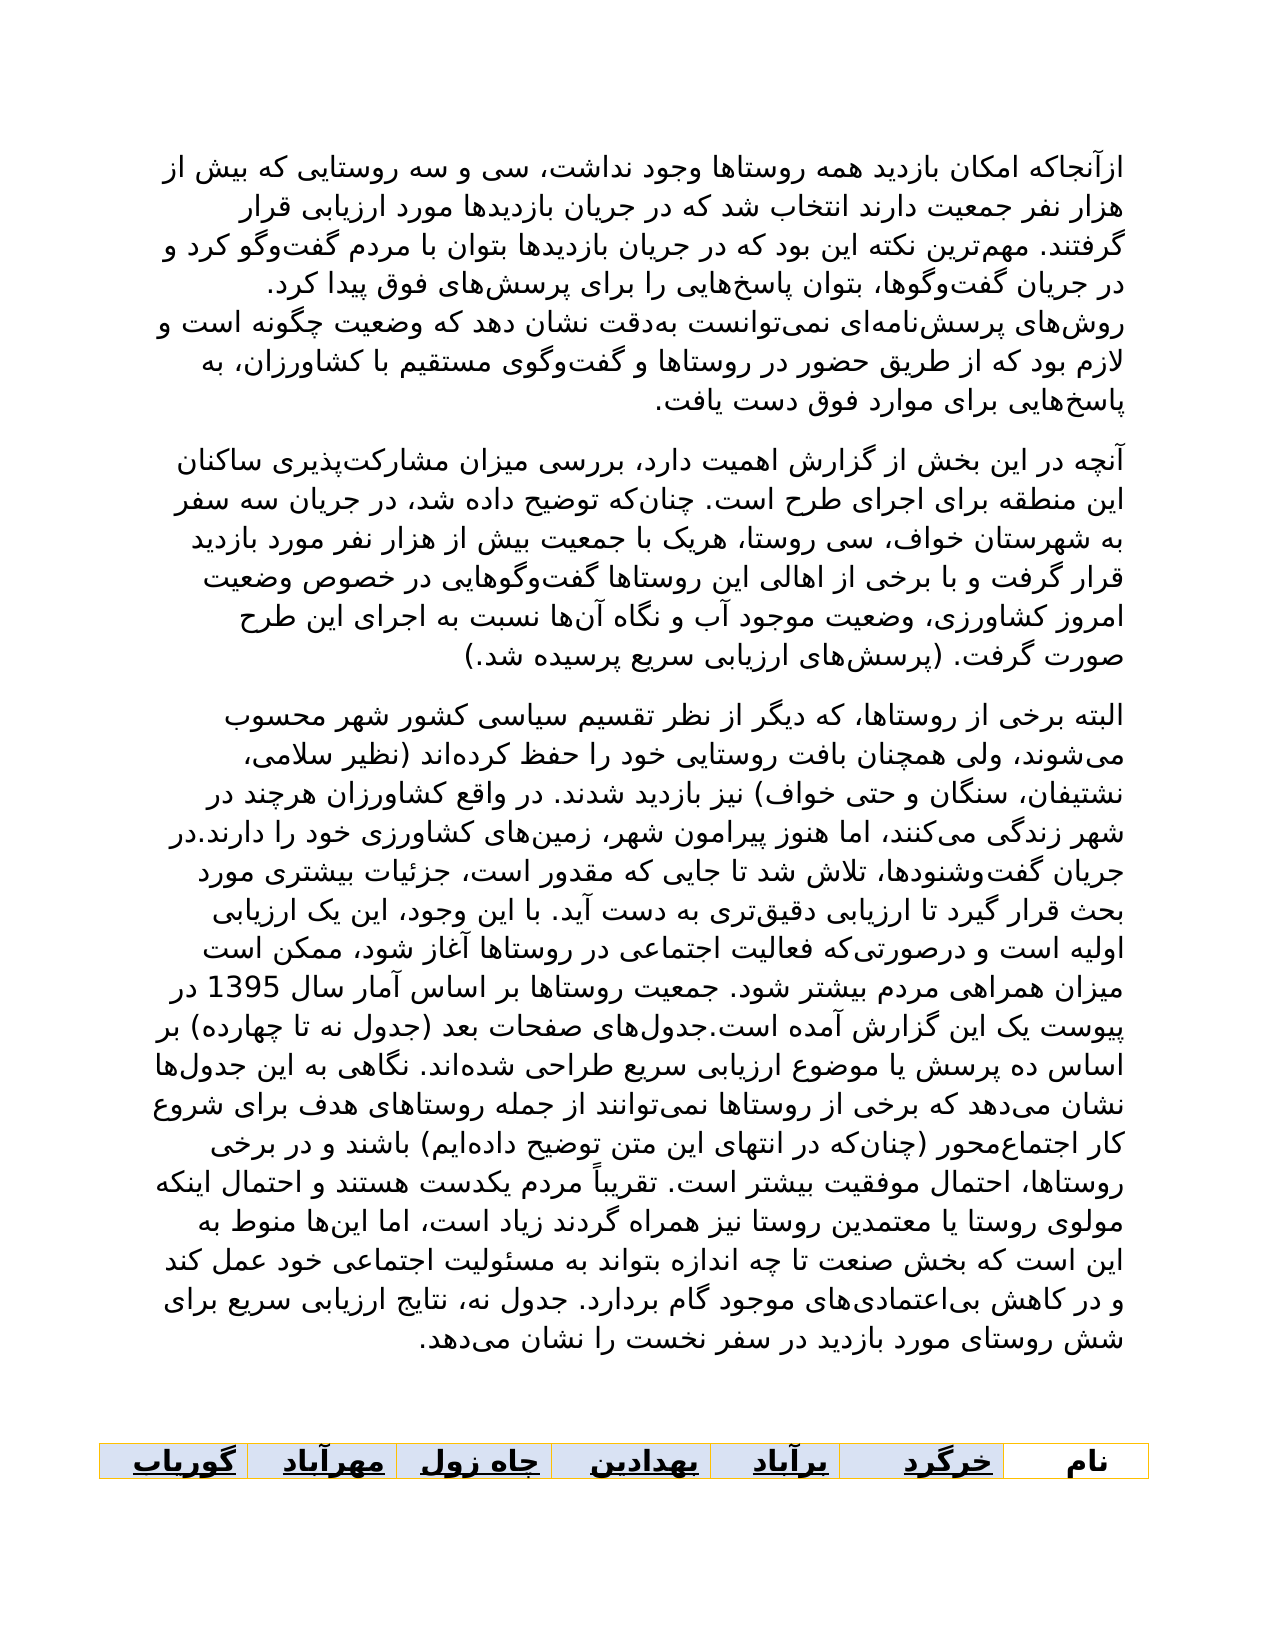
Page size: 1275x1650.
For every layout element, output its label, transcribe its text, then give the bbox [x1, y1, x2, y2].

table_header چاه زول [397, 1444, 551, 1478]
text البته برخی از روستاها، که دیگر از نظر تقسیم سیاسی کشور شهر محسوب می‌شوند، ولی همچنان بافت روستایی خود را حفظ کرده‌اند (نظیر سلامی، نشتیفان، سنگان و حتی خواف) نیز بازدید شدند. در واقع کشاورزان هرچند در شهر زندگی می‌کنند، اما هنوز پیرامون شهر، زمین‌های کشاورزی خود را دارند.در جریان گفت‌وشنودها، تلاش شد تا جایی که مقدور است، جزئیات بیشتری مورد بحث قرار گیرد تا ارزیابی دقیق‌تری به دست آید. با این ‌وجود، این یک ارزیابی اولیه است و درصورتی‌که فعالیت اجتماعی در روستاها آغاز شود، ممکن است میزان همراهی مردم بیشتر شود. جمعیت روستاها بر اساس آمار سال 1395 در پیوست یک این گزارش آمده است.جدول‌های صفحات بعد (جدول نه تا چهارده) بر اساس ده پرسش یا موضوع ارزیابی سریع طراحی شده‌اند. نگاهی به این جدول‌ها نشان می‌دهد که برخی از روستاها نمی‌توانند از جمله روستاهای هدف برای شروع کار اجتماع‌محور (چنان‌که در انتهای این متن توضیح داده‌ایم) باشند و در برخی روستاها، احتمال موفقیت بیشتر است. تقریباً مردم یکدست هستند و احتمال اینکه مولوی روستا یا معتمدین روستا نیز همراه گردند زیاد است، اما این‌ها منوط به این است که بخش صنعت تا چه اندازه بتواند به مسئولیت اجتماعی خود عمل کند و در کاهش بی‌اعتمادی‌های موجود گام بردارد. جدول نه، نتایج ارزیابی سریع برای شش روستای مورد بازدید در سفر نخست را نشان می‌دهد. [150, 698, 1125, 1355]
table_header مهرآباد [248, 1444, 396, 1478]
text آنچه در این بخش از گزارش اهمیت دارد، بررسی میزان مشارکت‌پذیری ساکنان این منطقه برای اجرای طرح است. چنان‌که توضیح داده شد، در جریان سه سفر به شهرستان خواف، سی روستا، هریک با جمعیت بیش از هزار نفر مورد بازدید قرار گرفت و با برخی از اهالی این روستاها گفت‌و‌گوهایی در خصوص وضعیت امروز کشاورزی، وضعیت موجود آب و نگاه آن‌ها نسبت به اجرای این طرح صورت گرفت. (پرسش‌های ارزیابی سریع پرسیده شد.) [150, 443, 1125, 672]
table_header نام روستا شاخص [1004, 1444, 1148, 1478]
table_header گوریاب [100, 1444, 247, 1478]
table_header خرگرد [840, 1444, 1003, 1478]
text ازآنجاکه امکان بازدید همه روستاها وجود نداشت، سی و سه روستایی که بیش از هزار نفر جمعیت دارند انتخاب شد که در جریان بازدیدها مورد ارزیابی قرار گرفتند. مهم‌ترین نکته این بود که در جریان بازدیدها بتوان با مردم گفت‌وگو کرد و در جریان گفت‌وگوها، بتوان پاسخ‌هایی را برای پرسش‌های فوق پیدا کرد. روش‌های پرسش‌نامه‌ای نمی‌توانست به‌دقت نشان دهد که وضعیت چگونه است و لازم بود که از طریق حضور در روستاها و گفت‌وگوی مستقیم با کشاورزان، به پاسخ‌هایی برای موارد فوق دست یافت. [150, 150, 1125, 418]
table_header برآباد [711, 1444, 839, 1478]
table_header بهدادین [552, 1444, 710, 1478]
